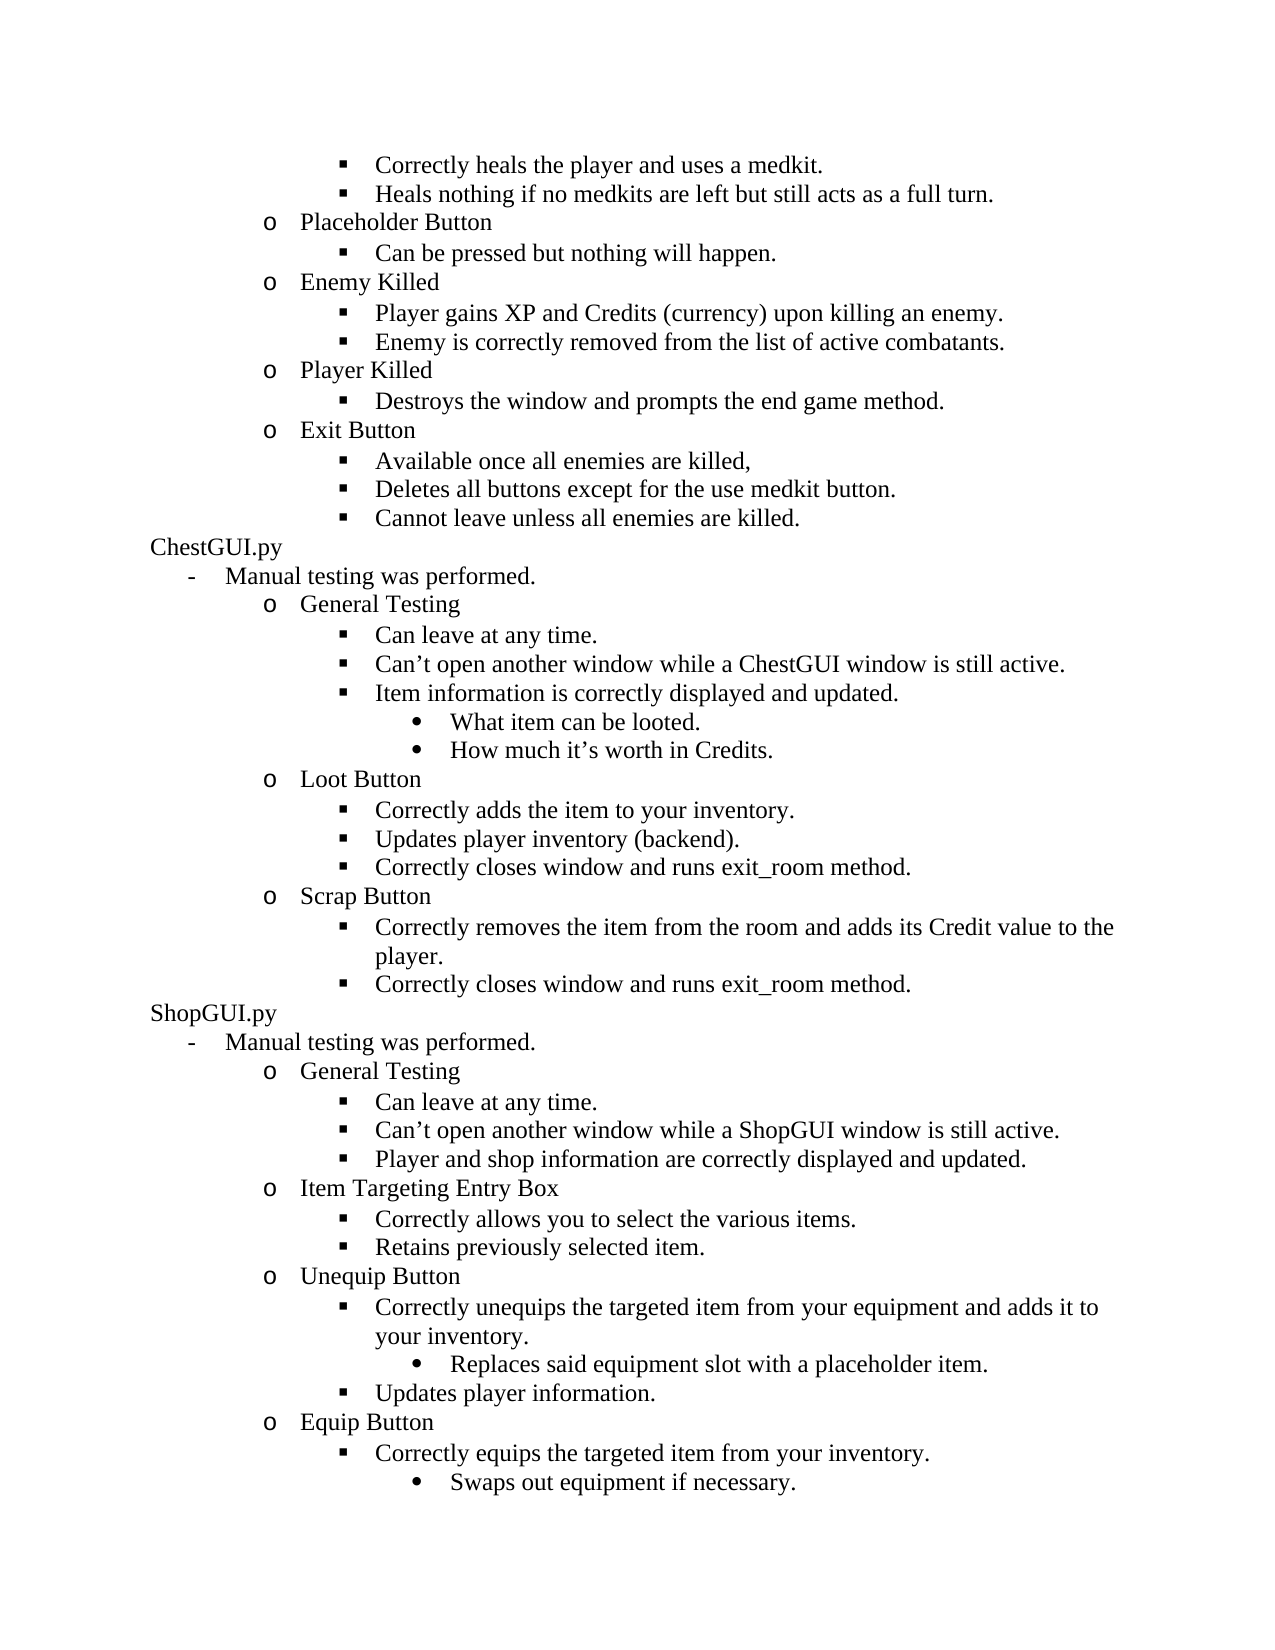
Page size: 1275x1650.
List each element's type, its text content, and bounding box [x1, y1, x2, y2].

list Can’t open another window while a ChestGUI window is still active. [337, 649, 1125, 678]
list Heals nothing if no medkits are left but still acts as a full turn. [337, 179, 1125, 207]
list Placeholder Button [262, 207, 1125, 238]
list Correctly closes window and runs exit_room method. [337, 852, 1125, 881]
list What item can be looted. [412, 707, 1125, 735]
list Retains previously selected item. [337, 1232, 1125, 1261]
list Exit Button [262, 415, 1125, 446]
list General Testing [262, 589, 1125, 620]
list General Testing [262, 1056, 1125, 1087]
list Correctly allows you to select the various items. [337, 1204, 1125, 1232]
list Equip Button [262, 1407, 1125, 1438]
list Updates player information. [337, 1378, 1125, 1407]
list Item information is correctly displayed and updated. [337, 678, 1125, 707]
list Replaces said equipment slot with a placeholder item. [412, 1349, 1125, 1378]
list Swaps out equipment if necessary. [412, 1467, 1125, 1495]
list Deletes all buttons except for the use medkit button. [337, 474, 1125, 503]
list Scrap Button [262, 881, 1125, 912]
text ShopGUI.py [150, 998, 1125, 1027]
list Can leave at any time. [337, 620, 1125, 649]
list Destroys the window and prompts the end game method. [337, 386, 1125, 415]
list Can be pressed but nothing will happen. [337, 238, 1125, 267]
list Correctly unequips the targeted item from your equipment and adds it to your inventory. [337, 1292, 1125, 1349]
list Correctly closes window and runs exit_room method. [337, 969, 1125, 998]
list Unequip Button [262, 1261, 1125, 1292]
list Player Killed [262, 355, 1125, 386]
list Manual testing was performed. [187, 561, 1125, 589]
text ChestGUI.py [150, 532, 1125, 561]
list Player gains XP and Credits (currency) upon killing an enemy. [337, 298, 1125, 327]
list Available once all enemies are killed, [337, 446, 1125, 474]
list How much it’s worth in Credits. [412, 735, 1125, 764]
list Enemy is correctly removed from the list of active combatants. [337, 327, 1125, 355]
list Correctly adds the item to your inventory. [337, 795, 1125, 824]
list Manual testing was performed. [187, 1027, 1125, 1056]
list Correctly equips the targeted item from your inventory. [337, 1438, 1125, 1467]
list Player and shop information are correctly displayed and updated. [337, 1144, 1125, 1173]
list Loot Button [262, 764, 1125, 795]
list Correctly heals the player and uses a medkit. [337, 150, 1125, 179]
list Updates player inventory (backend). [337, 824, 1125, 852]
list Item Targeting Entry Box [262, 1173, 1125, 1204]
list Correctly removes the item from the room and adds its Credit value to the player. [337, 912, 1125, 969]
list Can leave at any time. [337, 1087, 1125, 1115]
list Can’t open another window while a ShopGUI window is still active. [337, 1115, 1125, 1144]
list Enemy Killed [262, 267, 1125, 298]
list Cannot leave unless all enemies are killed. [337, 503, 1125, 532]
